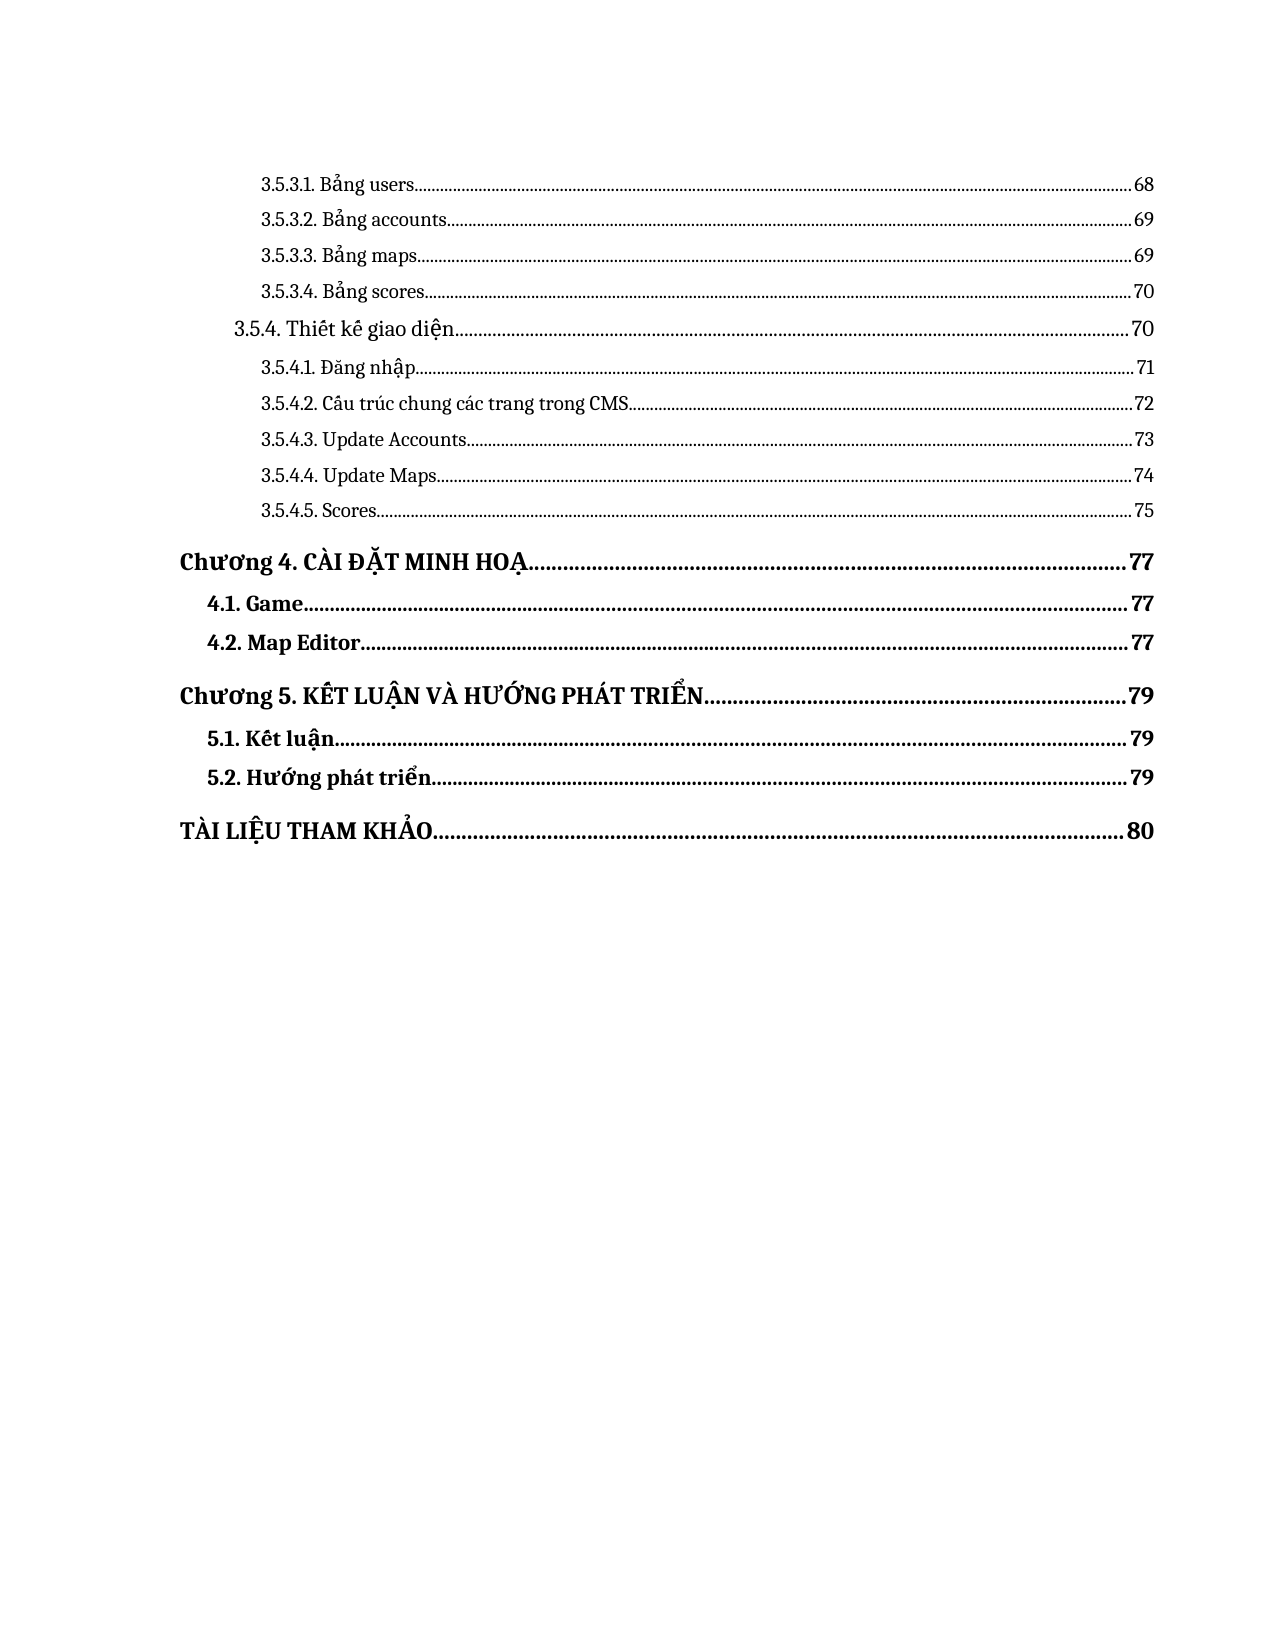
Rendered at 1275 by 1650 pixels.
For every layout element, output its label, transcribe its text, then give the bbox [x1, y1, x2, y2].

text 3.5.3.1. Bảng users 68 [261, 172, 1155, 196]
text 3.5.4.4. Update Maps 74 [261, 463, 1155, 487]
text 4.2. Map Editor 77 [207, 630, 1155, 657]
text 3.5.3.2. Bảng accounts 69 [261, 208, 1155, 232]
text 4.1. Game 77 [207, 591, 1155, 617]
text 3.5.4.2. Cấu trúc chung các trang trong CMS 72 [261, 391, 1155, 415]
text 3.5.3.3. Bảng maps 69 [261, 244, 1155, 268]
text Chương 4. CÀI ĐẶT MINH HOẠ 77 [180, 548, 1155, 576]
text TÀI LIỆU THAM KHẢO 80 [180, 817, 1155, 846]
text 3.5.4.1. Đăng nhập 71 [261, 355, 1155, 379]
text 3.5.4.3. Update Accounts 73 [261, 427, 1155, 451]
text Chương 5. KẾT LUẬN VÀ HƯỚNG PHÁT TRIỂN 79 [180, 682, 1155, 711]
text 3.5.3.4. Bảng scores 70 [261, 280, 1155, 304]
text 5.1. Kết luận 79 [207, 725, 1155, 752]
text 3.5.4. Thiết kế giao diện 70 [234, 316, 1155, 342]
text 5.2. Hướng phát triển 79 [207, 765, 1155, 791]
text 3.5.4.5. Scores 75 [261, 499, 1155, 523]
